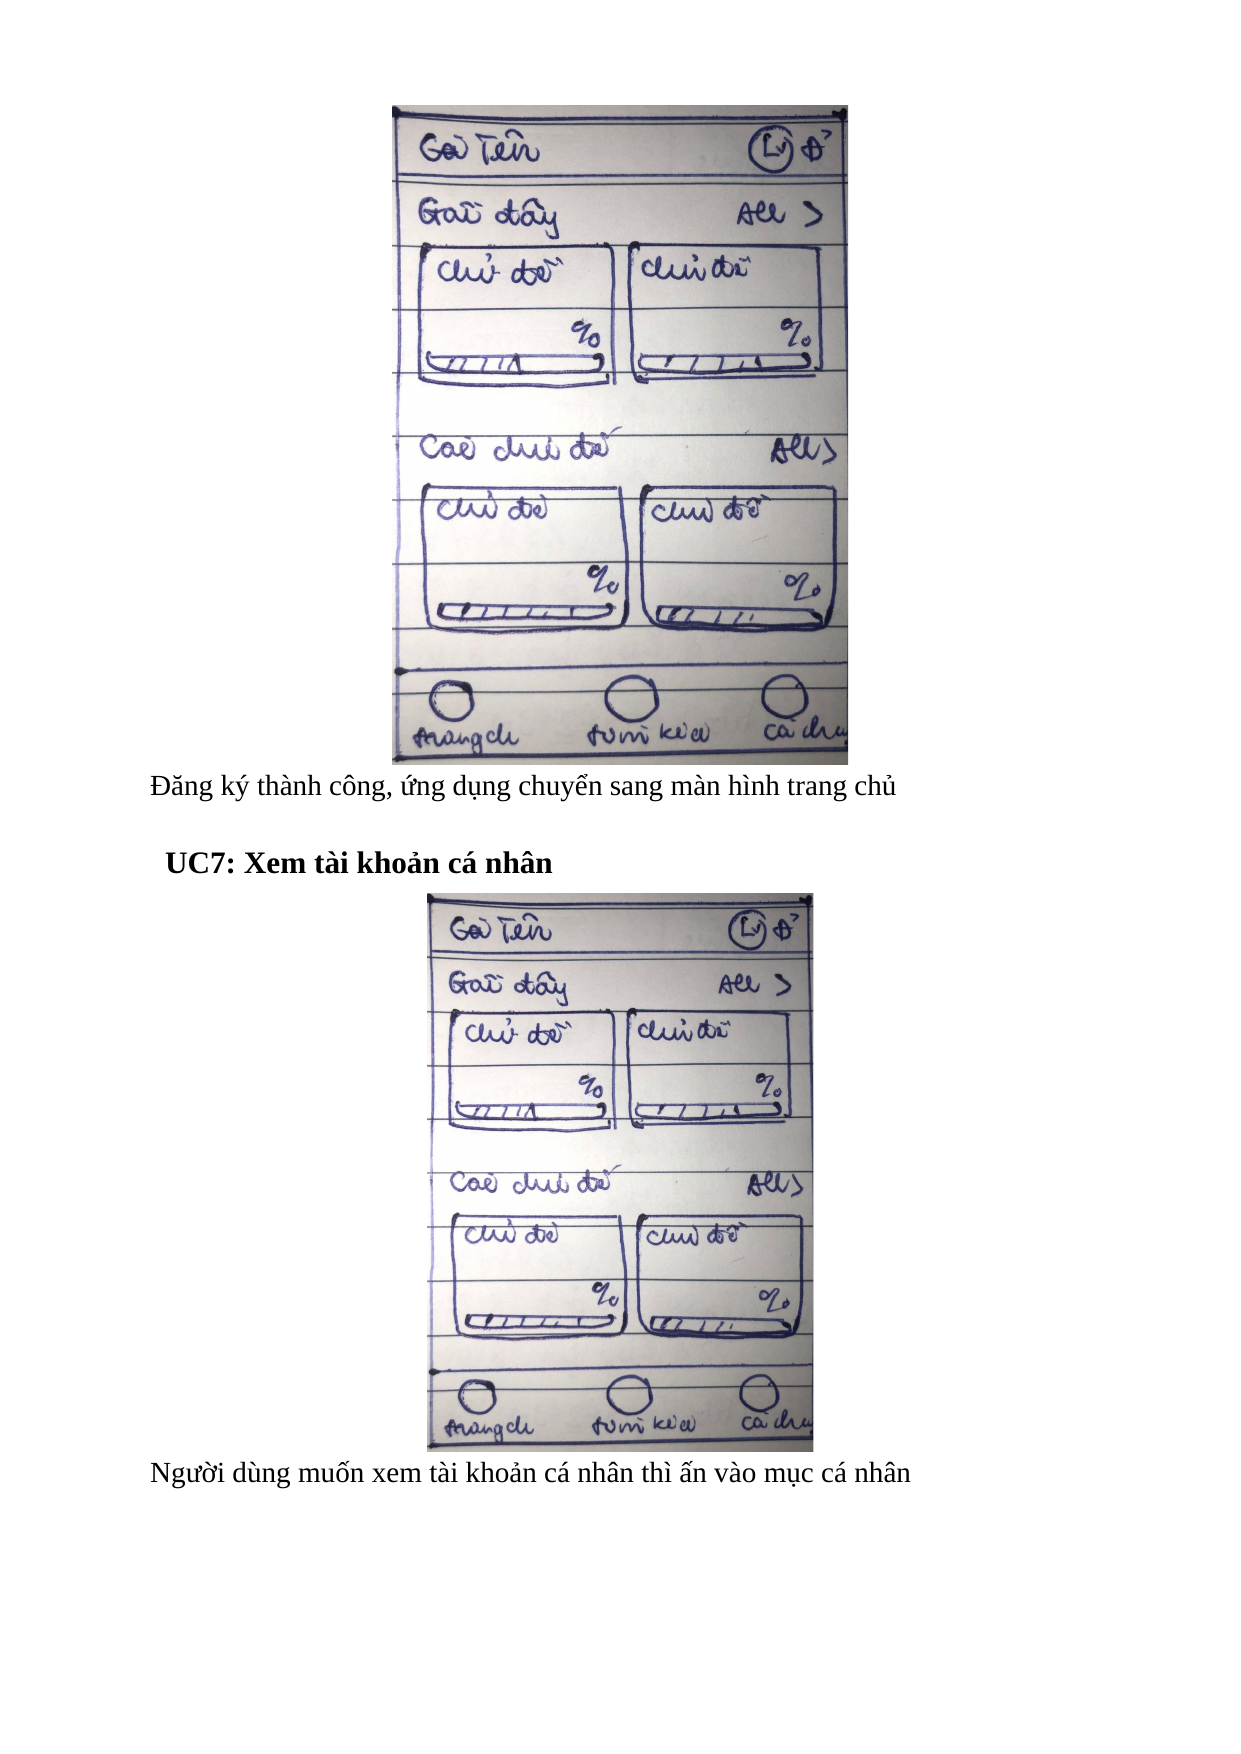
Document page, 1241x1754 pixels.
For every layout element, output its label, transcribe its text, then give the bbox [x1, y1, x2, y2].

text Đăng ký thành công, ứng dụng chuyển sang màn hình trang chủ [150, 768, 1090, 802]
text Người dùng muốn xem tài khoản cá nhân thì ấn vào mục cá nhân [150, 1455, 1090, 1489]
picture [427, 893, 814, 1452]
picture [392, 105, 849, 765]
subtitle UC7: Xem tài khoản cá nhân [165, 844, 1090, 881]
